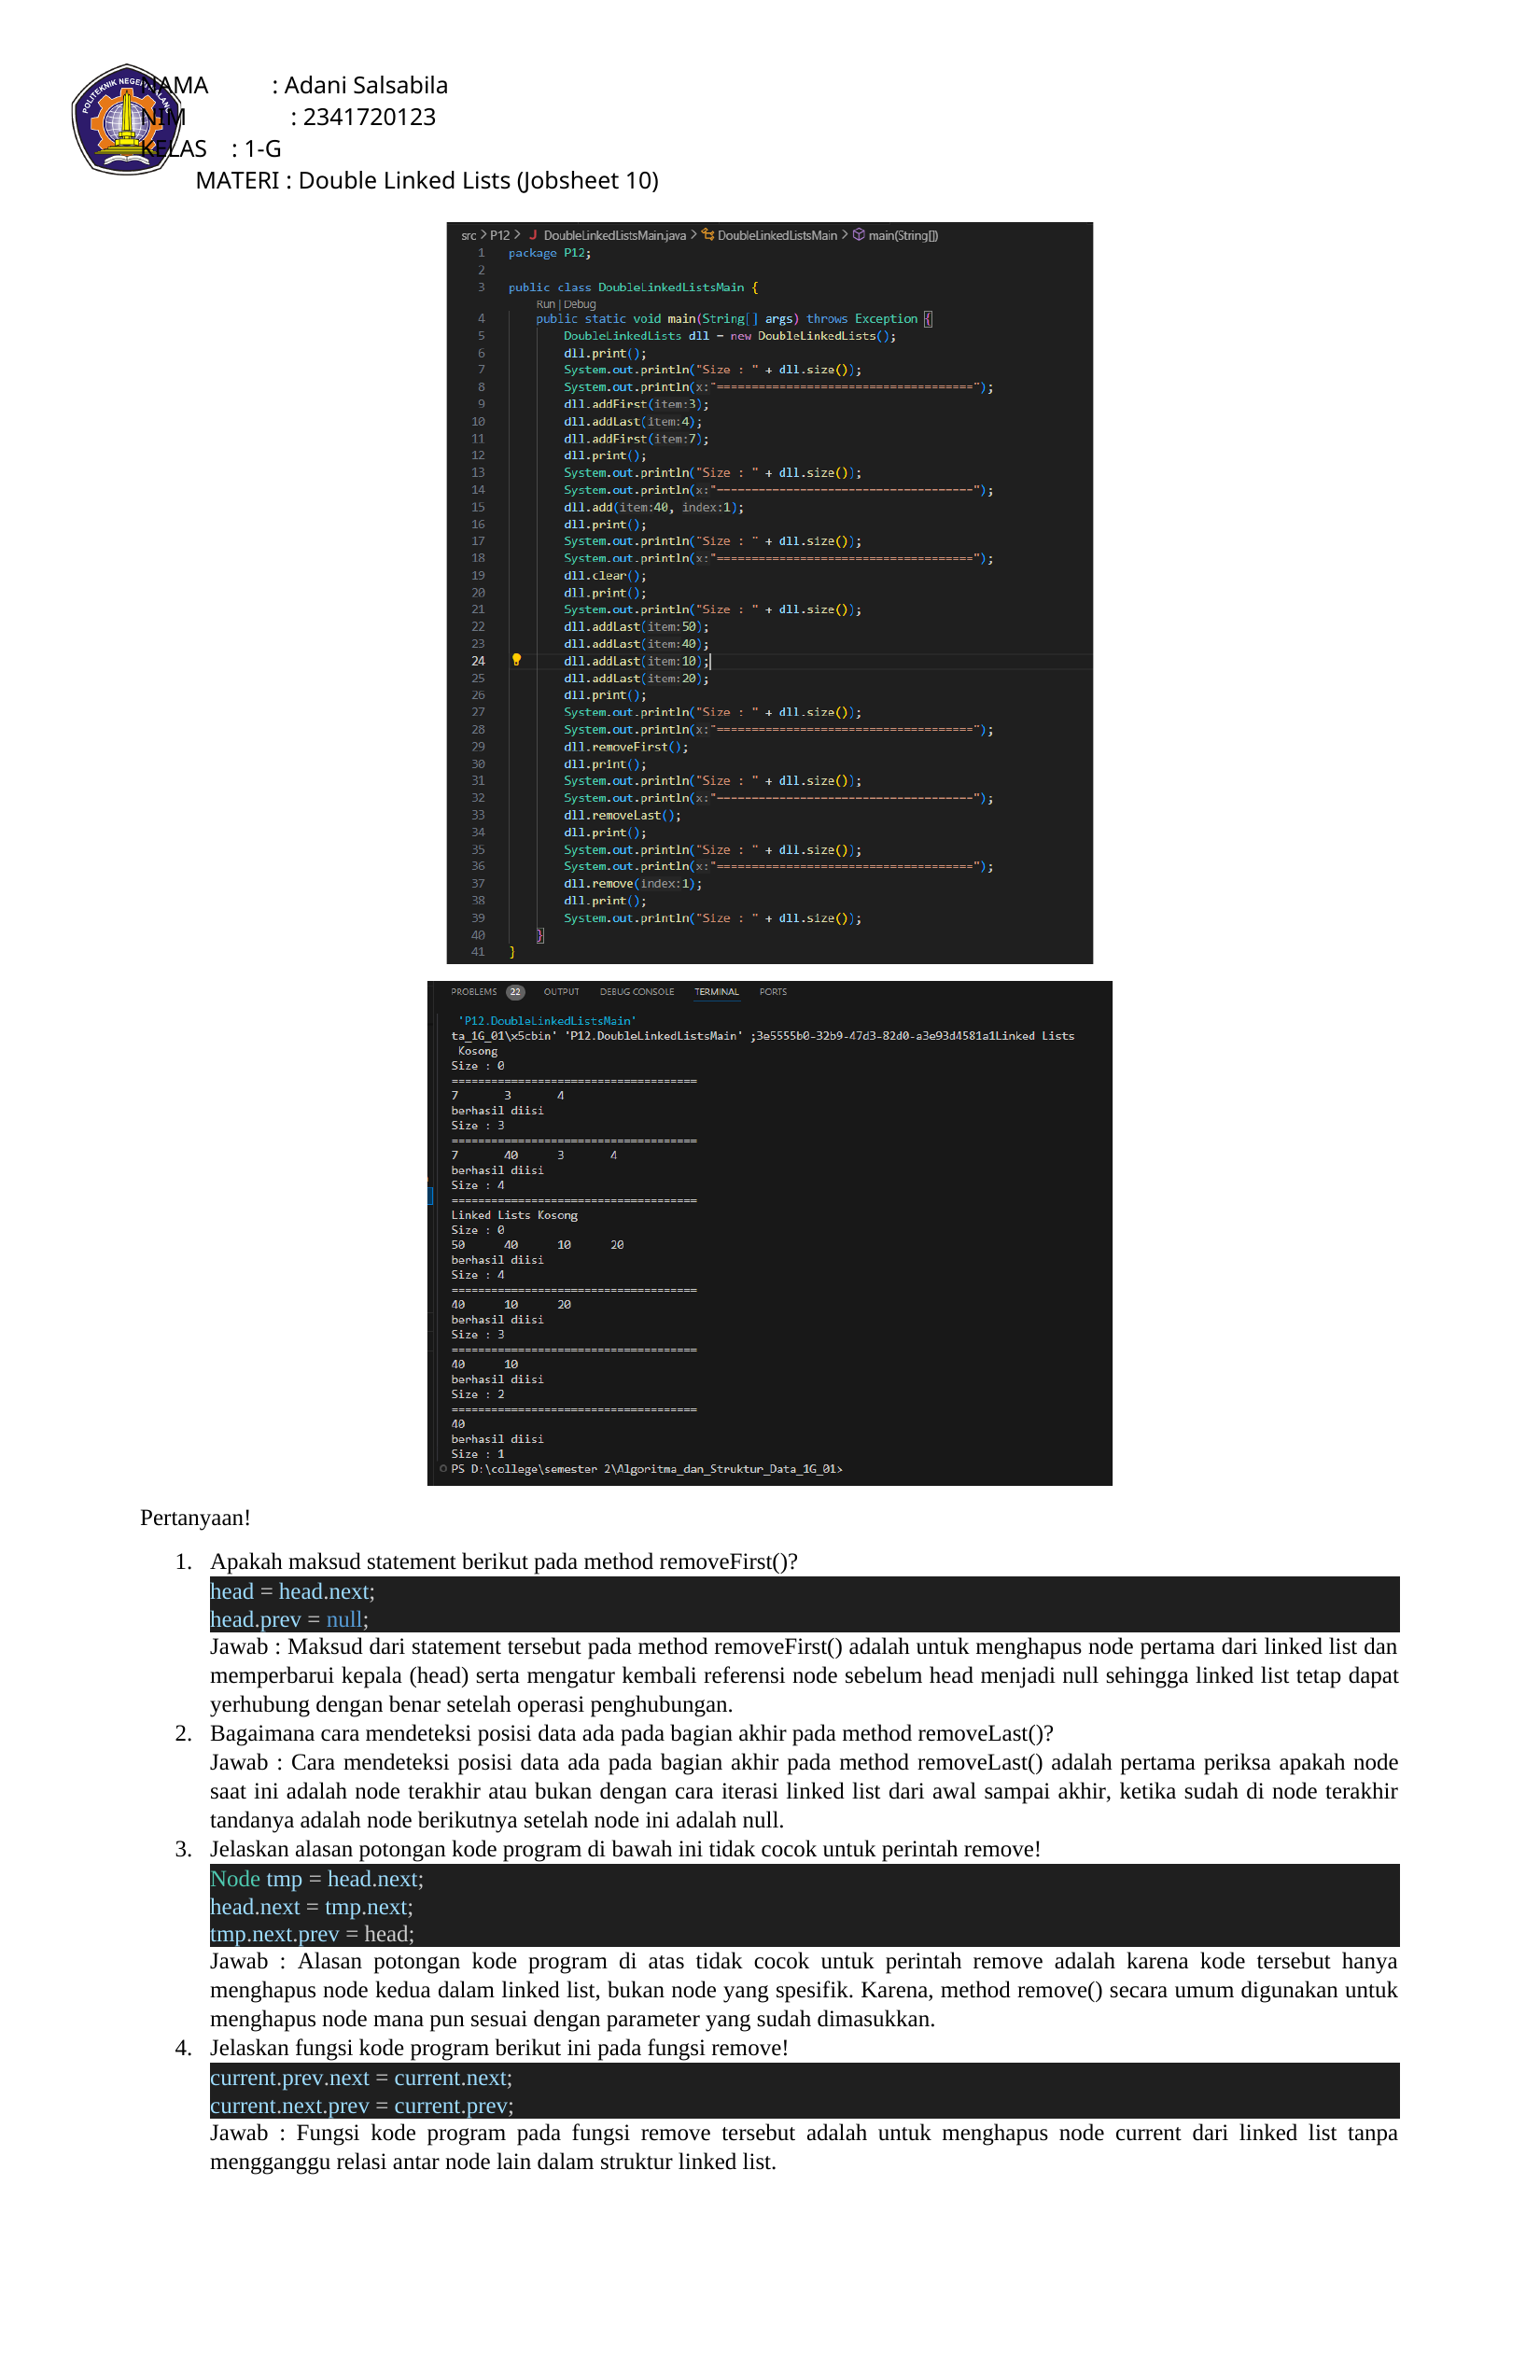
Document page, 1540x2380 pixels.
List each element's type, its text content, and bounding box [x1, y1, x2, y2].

list Jelaskan alasan potongan kode program di bawah ini tidak cocok untuk perintah remove! [175, 1835, 1400, 1862]
list Jawab : Cara mendeteksi posisi data ada pada bagian akhir pada method removeLast() adalah pertama periksa apakah node saat ini adalah node terakhir atau bukan dengan cara iterasi linked list dari awal sampai akhir, ketika sudah di node terakhir tandanya adalah node berikutnya setelah node ini adalah null. [210, 1748, 1400, 1833]
list head = head.next; [210, 1576, 1400, 1604]
list current.prev.next = current.next; [210, 2063, 1400, 2091]
list Bagaimana cara mendeteksi posisi data ada pada bagian akhir pada method removeLast()? [175, 1719, 1400, 1746]
list head.next = tmp.next; [210, 1892, 1400, 1920]
list Node tmp = head.next; [210, 1864, 1400, 1892]
list Jelaskan fungsi kode program berikut ini pada fungsi remove! [175, 2034, 1400, 2061]
text Pertanyaan! [140, 1504, 1400, 1530]
list Jawab : Alasan potongan kode program di atas tidak cocok untuk perintah remove adalah karena kode tersebut hanya menghapus node kedua dalam linked list, bukan node yang spesifik. Karena, method remove() secara umum digunakan untuk menghapus node mana pun sesuai dengan parameter yang sudah dimasukkan. [210, 1947, 1400, 2032]
list head.prev = null; [210, 1604, 1400, 1632]
list Jawab : Maksud dari statement tersebut pada method removeFirst() adalah untuk menghapus node pertama dari linked list dan memperbarui kepala (head) serta mengatur kembali referensi node sebelum head menjadi null sehingga linked list tetap dapat yerhubung dengan benar setelah operasi penghubungan. [210, 1632, 1400, 1717]
list current.next.prev = current.prev; [210, 2091, 1400, 2119]
list tmp.next.prev = head; [210, 1920, 1400, 1947]
picture [446, 222, 1094, 964]
picture [71, 63, 182, 175]
list Apakah maksud statement berikut pada method removeFirst()? [175, 1547, 1400, 1575]
picture [427, 981, 1113, 1486]
list Jawab : Fungsi kode program pada fungsi remove tersebut adalah untuk menghapus node current dari linked list tanpa mengganggu relasi antar node lain dalam struktur linked list. [210, 2119, 1400, 2174]
